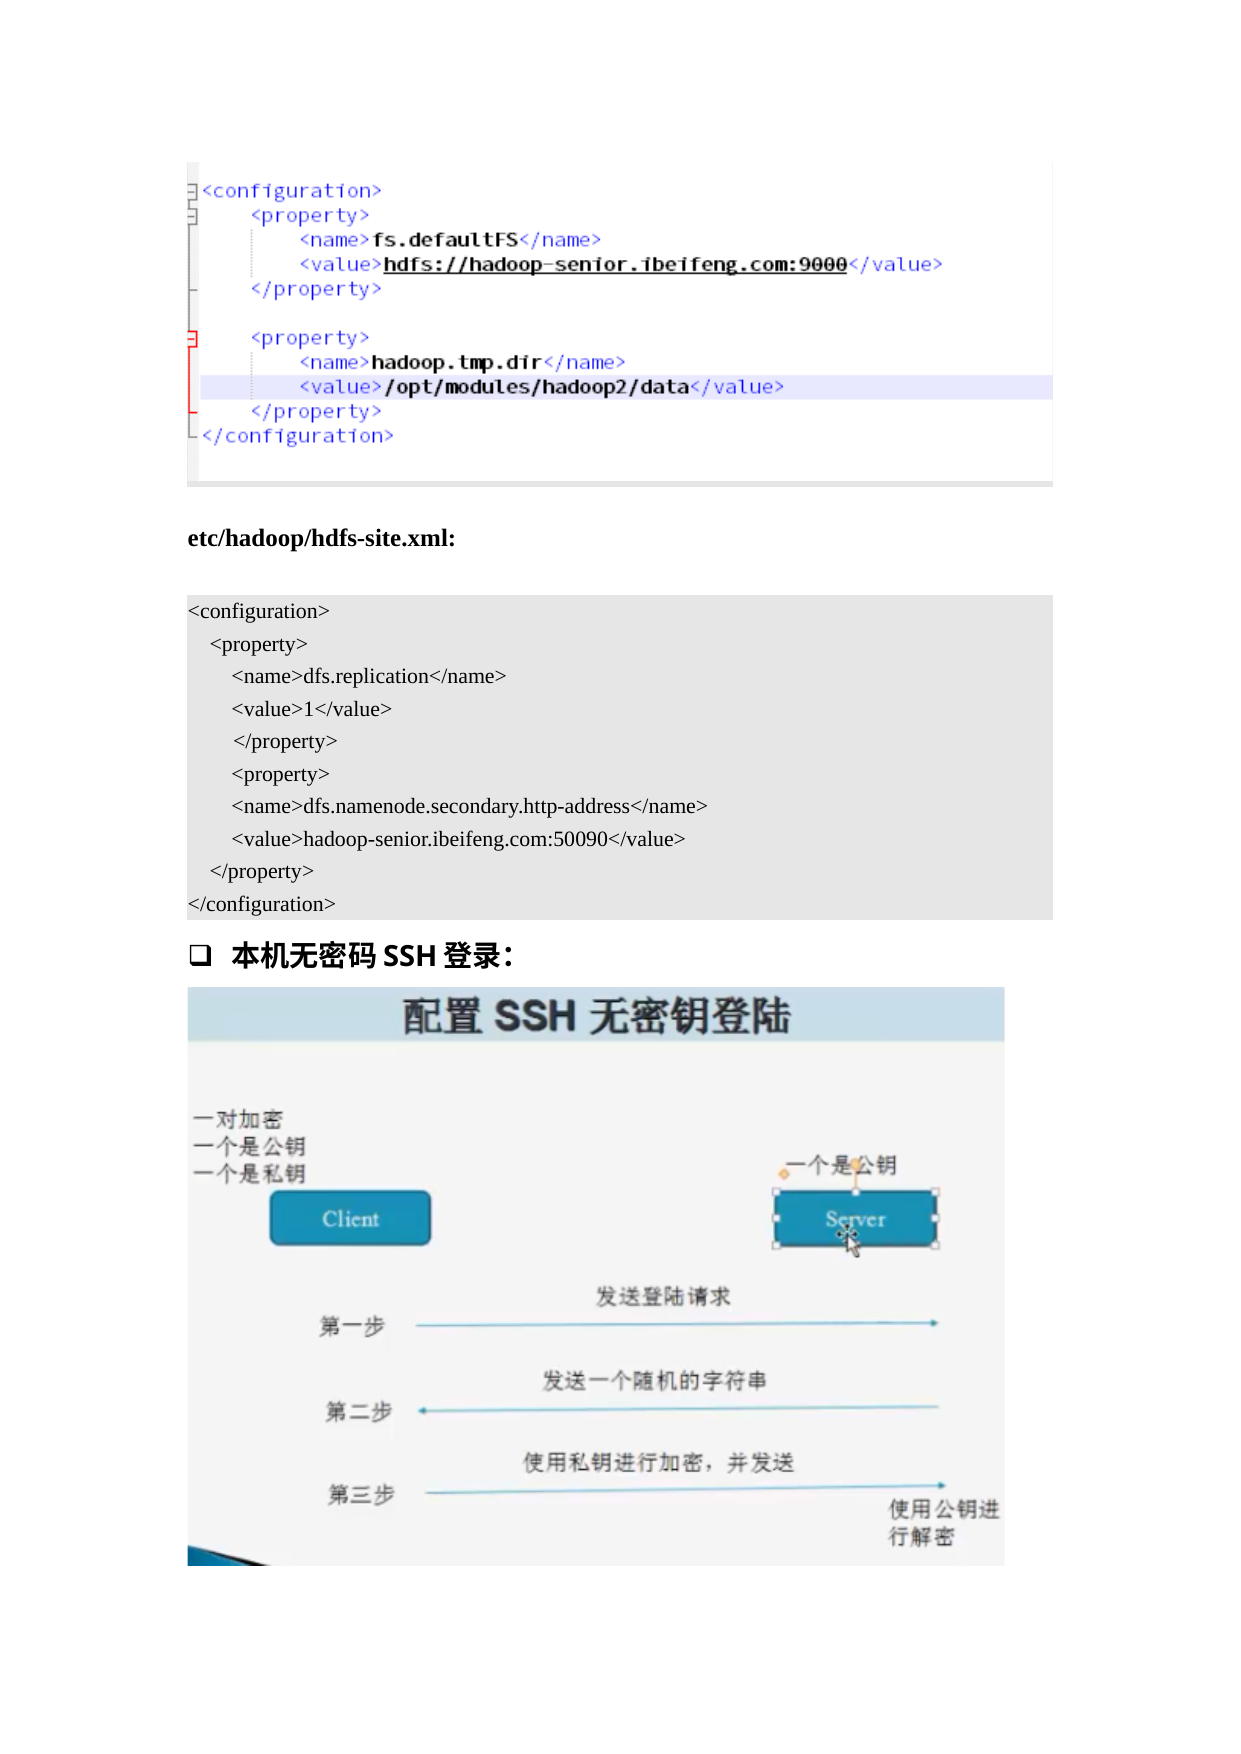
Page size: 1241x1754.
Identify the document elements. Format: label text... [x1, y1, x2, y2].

text <property> [187, 627, 1053, 660]
subtitle 本机无密码SSH登录： [187, 932, 1053, 975]
text <name>dfs.replication</name> [187, 660, 1053, 692]
text </property> [187, 725, 1053, 757]
text <value>1</value> [187, 692, 1053, 725]
text <property> [187, 757, 1053, 790]
text <value>hadoop-senior.ibeifeng.com:50090</value> [187, 822, 1053, 855]
text etc/hadoop/hdfs-site.xml: [187, 523, 1053, 552]
picture [187, 162, 1053, 481]
picture [187, 987, 1005, 1566]
text <configuration> [187, 595, 1053, 627]
text </configuration> [187, 887, 1053, 920]
text <name>dfs.namenode.secondary.http-address</name> [187, 790, 1053, 822]
text </property> [187, 855, 1053, 887]
